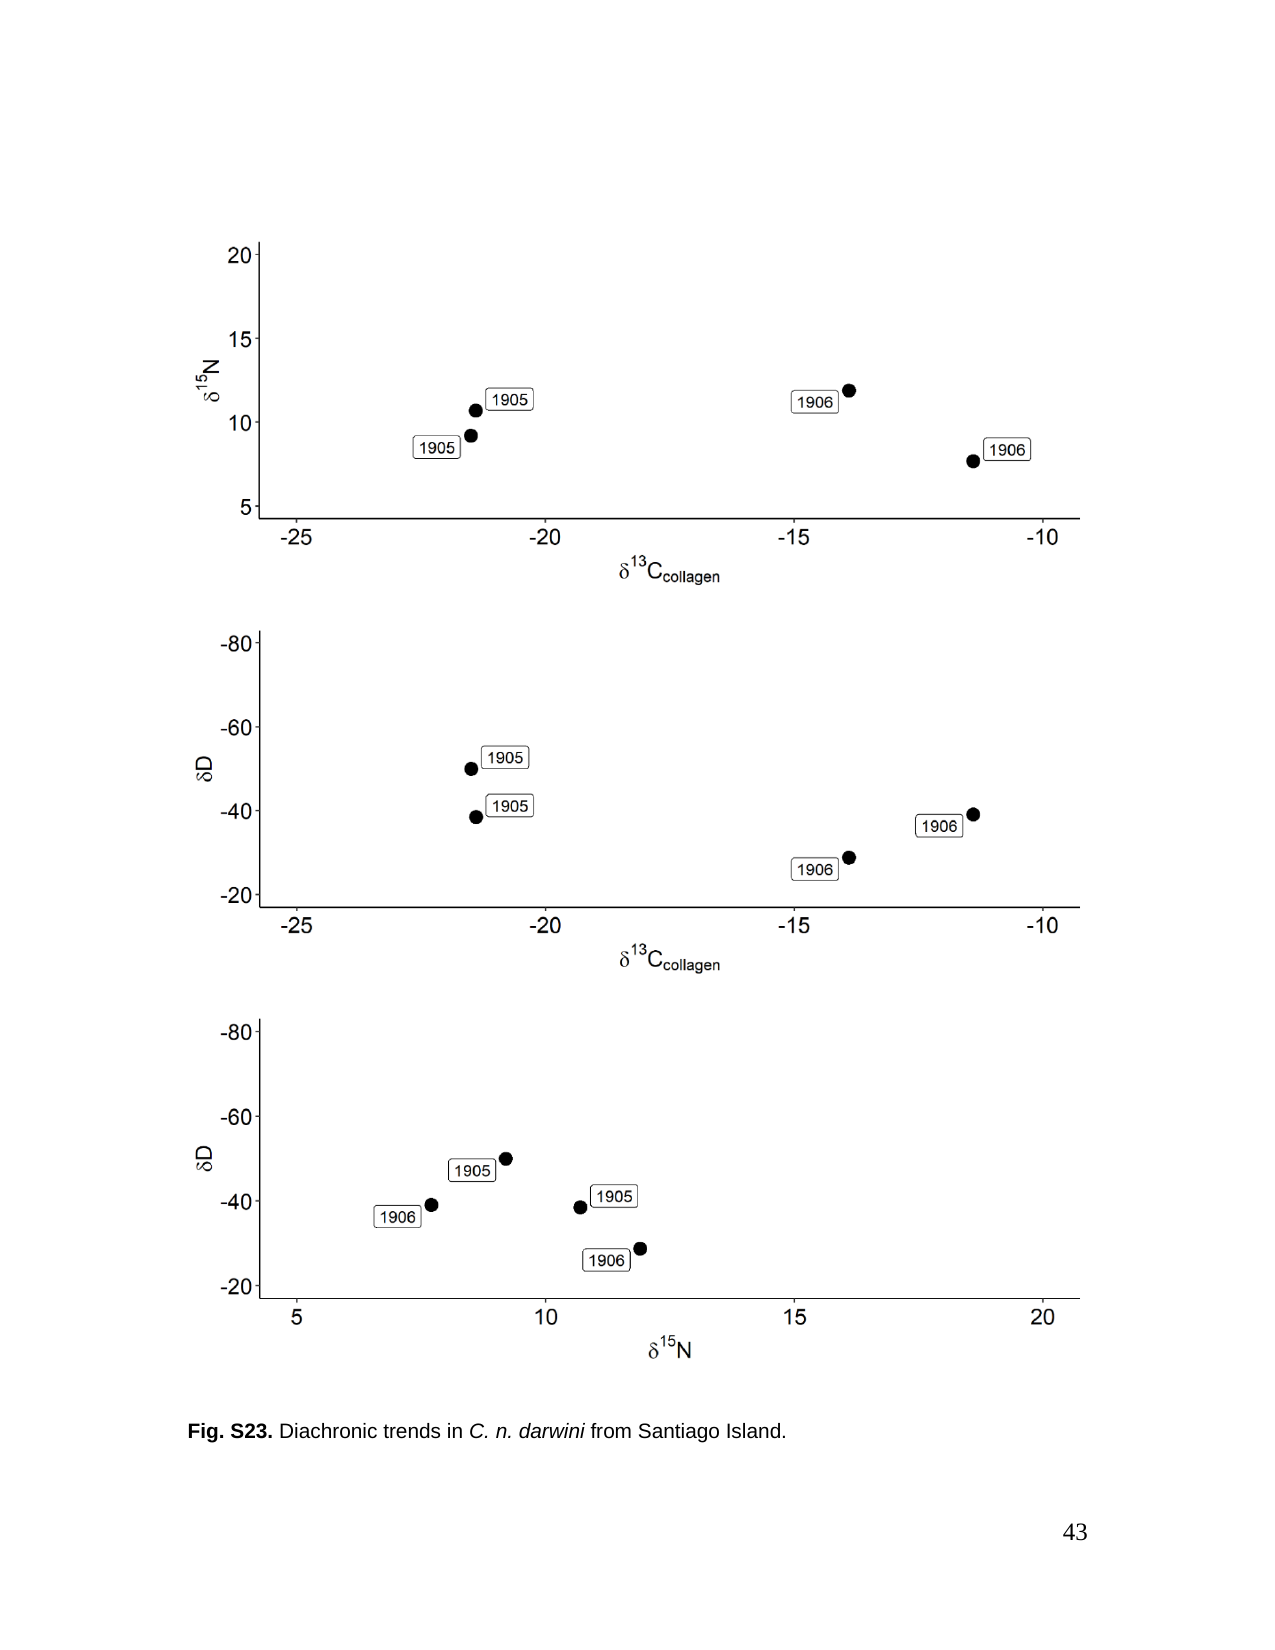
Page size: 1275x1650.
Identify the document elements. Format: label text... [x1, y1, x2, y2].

picture [187, 205, 1088, 1370]
subtitle Fig. S23. Diachronic trends in C. n. darwini from Santiago Island. [187, 1419, 1087, 1443]
